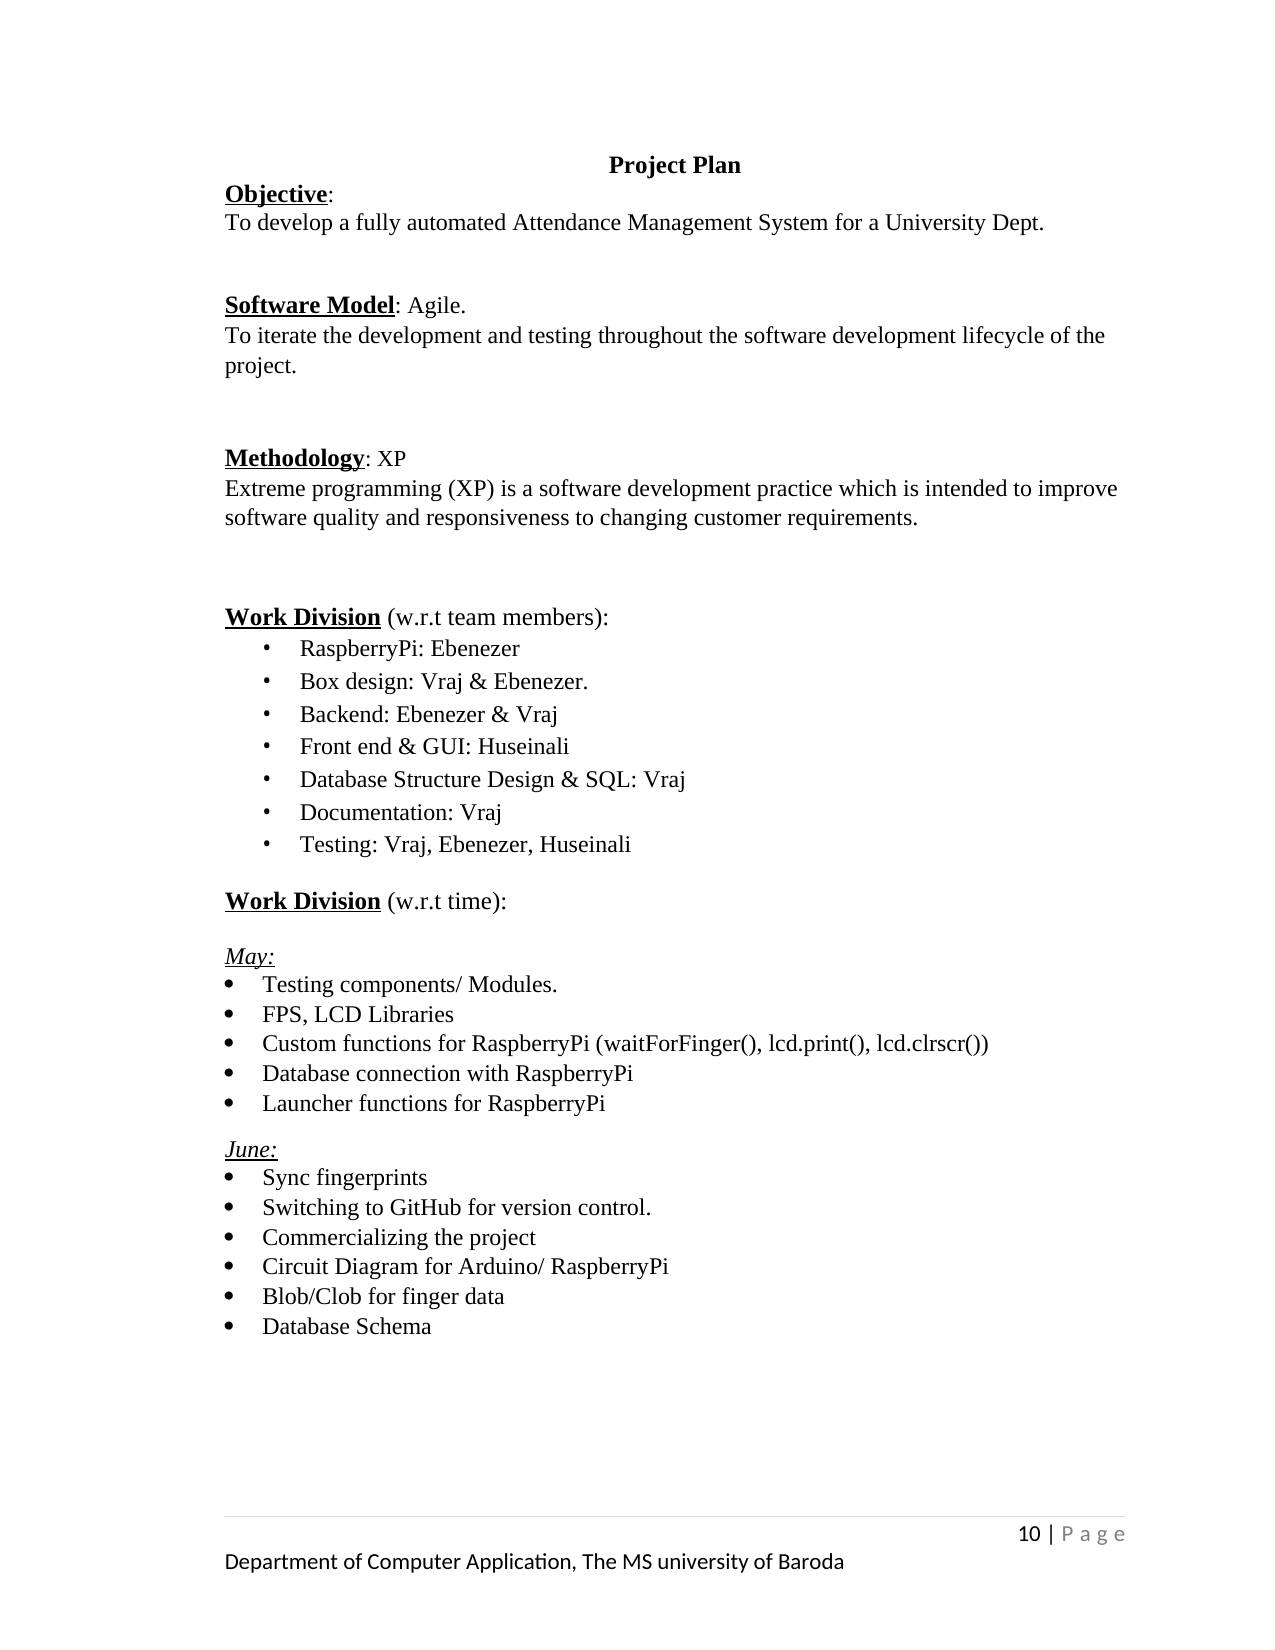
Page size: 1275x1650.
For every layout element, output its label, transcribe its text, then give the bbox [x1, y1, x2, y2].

list Blob/Clob for finger data [224, 1282, 1125, 1310]
text June: [224, 1135, 1125, 1163]
list Database connection with RaspberryPi [224, 1059, 1125, 1087]
list Front end & GUI: Huseinali [262, 729, 1125, 762]
text Objective: [224, 179, 1125, 207]
text Software Model: Agile. To iterate the development and testing throughout the software development lifecycle of the project. [224, 290, 1125, 379]
list Testing components/ Modules. [224, 970, 1125, 997]
text To develop a fully automated Attendance Management System for a University Dept. [224, 207, 1125, 235]
list Documentation: Vraj [262, 794, 1125, 827]
list Switching to GitHub for version control. [224, 1193, 1125, 1220]
list RaspberryPi: Ebenezer [262, 631, 1125, 664]
list FPS, LCD Libraries [224, 999, 1125, 1027]
list Database Structure Design & SQL: Vraj [262, 762, 1125, 794]
list Commercializing the project [224, 1223, 1125, 1250]
list Database Schema [224, 1312, 1125, 1339]
text Project Plan [224, 150, 1125, 179]
list Box design: Vraj & Ebenezer. [262, 664, 1125, 696]
list Circuit Diagram for Arduino/ RaspberryPi [224, 1252, 1125, 1280]
list Backend: Ebenezer & Vraj [262, 696, 1125, 729]
list Custom functions for RaspberryPi (waitForFinger(), lcd.print(), lcd.clrscr()) [224, 1029, 1125, 1057]
list Sync fingerprints [224, 1163, 1125, 1191]
text Work Division (w.r.t team members): [224, 602, 1125, 631]
list Launcher functions for RaspberryPi [224, 1089, 1125, 1117]
list Testing: Vraj, Ebenezer, Huseinali [262, 827, 1125, 859]
text Methodology: XP Extreme programming (XP) is a software development practice which is intended to improve software quality and responsiveness to changing customer requirements. [224, 443, 1125, 531]
text Work Division (w.r.t time): [224, 886, 1125, 914]
text May: [224, 942, 1125, 970]
